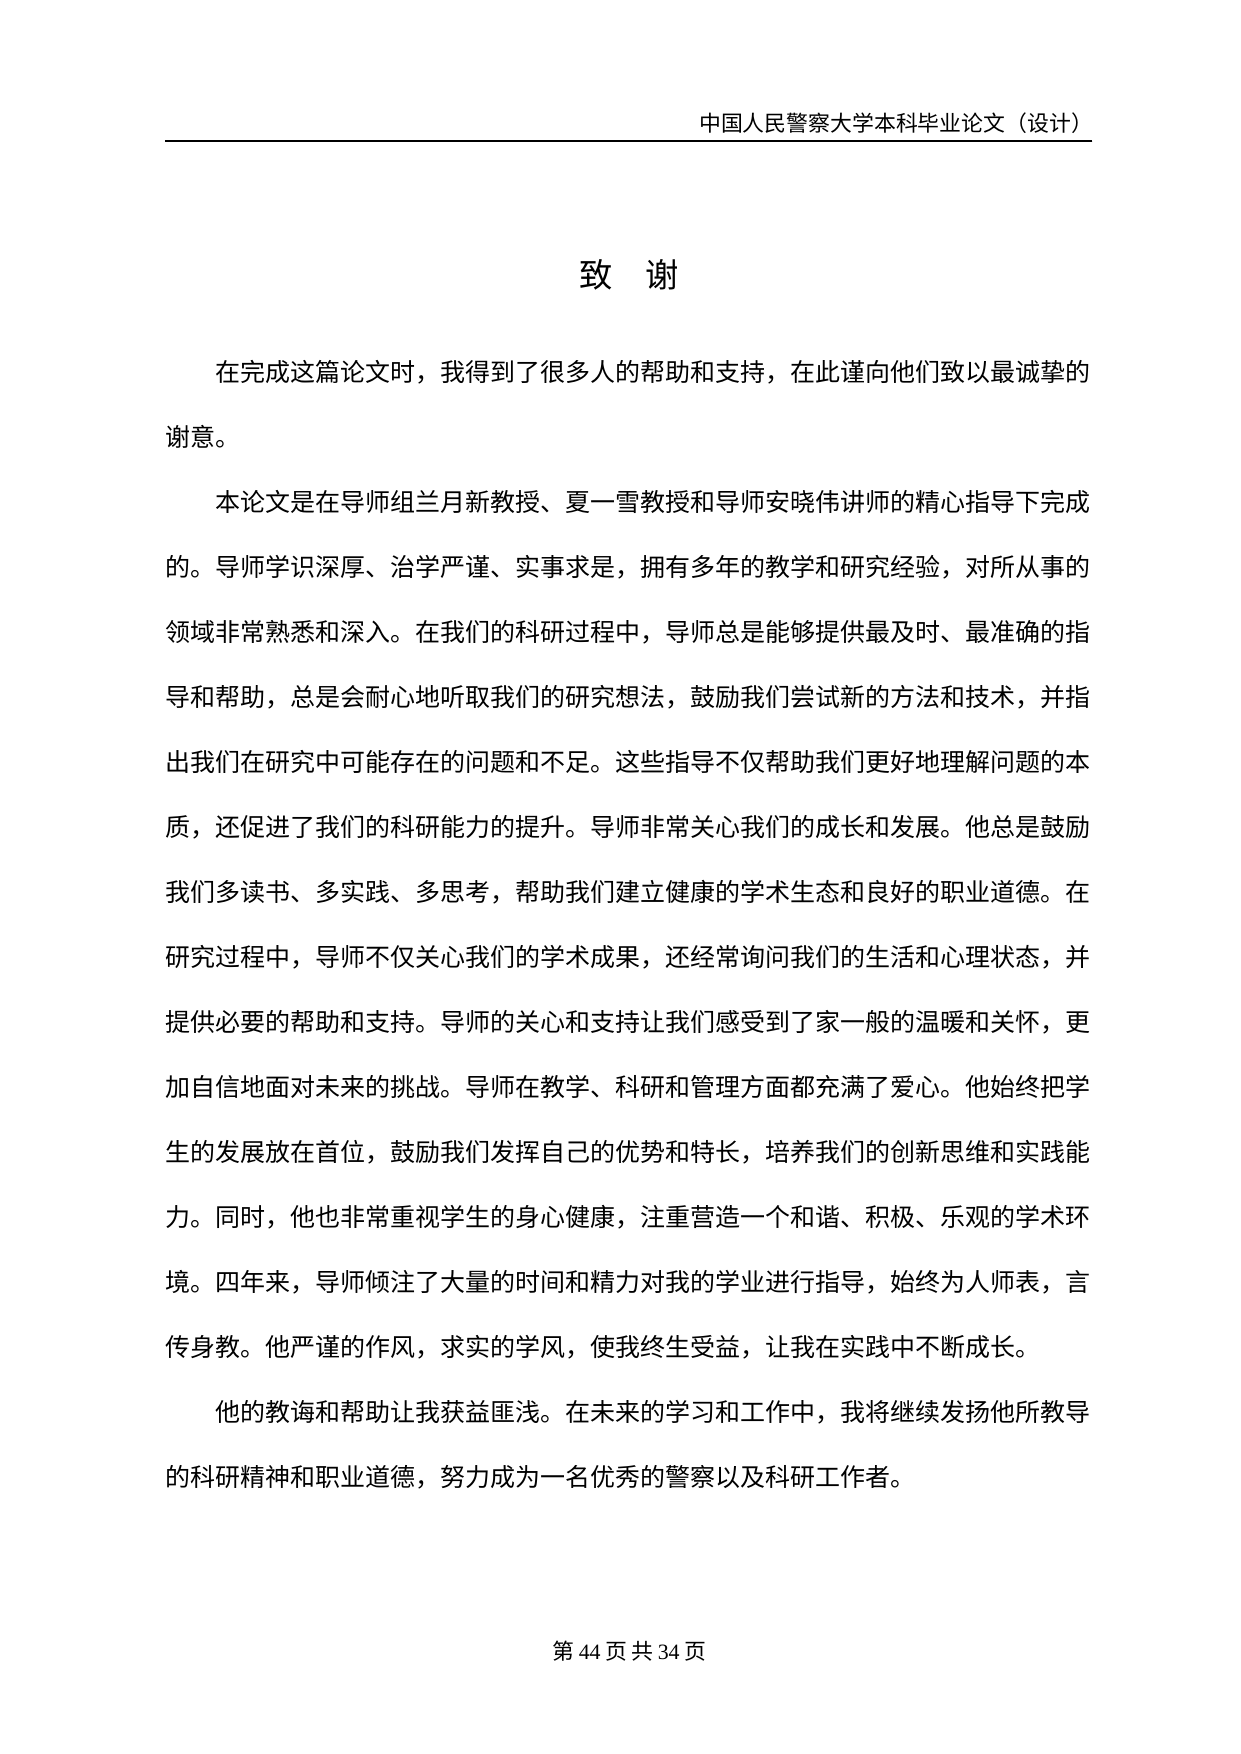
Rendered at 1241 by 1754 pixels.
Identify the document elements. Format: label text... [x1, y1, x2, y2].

text 他的教诲和帮助让我获益匪浅。在未来的学习和工作中，我将继续发扬他所教导的科研精神和职业道德，努力成为一名优秀的警察以及科研工作者。 [165, 1378, 1092, 1508]
text 在完成这篇论文时，我得到了很多人的帮助和支持，在此谨向他们致以最诚挚的谢意。 [165, 338, 1092, 468]
subtitle 致 谢 [165, 240, 1092, 305]
text 本论文是在导师组兰月新教授、夏一雪教授和导师安晓伟讲师的精心指导下完成的。导师学识深厚、治学严谨、实事求是，拥有多年的教学和研究经验，对所从事的领域非常熟悉和深入。在我们的科研过程中，导师总是能够提供最及时、最准确的指导和帮助，总是会耐心地听取我们的研究想法，鼓励我们尝试新的方法和技术，并指出我们在研究中可能存在的问题和不足。这些指导不仅帮助我们更好地理解问题的本质，还促进了我们的科研能力的提升。导师非常关心我们的成长和发展。他总是鼓励我们多读书、多实践、多思考，帮助我们建立健康的学术生态和良好的职业道德。在研究过程中，导师不仅关心我们的学术成果，还经常询问我们的生活和心理状态，并提供必要的帮助和支持。导师的关心和支持让我们感受到了家一般的温暖和关怀，更加自信地面对未来的挑战。导师在教学、科研和管理方面都充满了爱心。他始终把学生的发展放在首位，鼓励我们发挥自己的优势和特长，培养我们的创新思维和实践能力。同时，他也非常重视学生的身心健康，注重营造一个和谐、积极、乐观的学术环境。四年来，导师倾注了大量的时间和精力对我的学业进行指导，始终为人师表，言传身教。他严谨的作风，求实的学风，使我终生受益，让我在实践中不断成长。 [165, 468, 1092, 1378]
